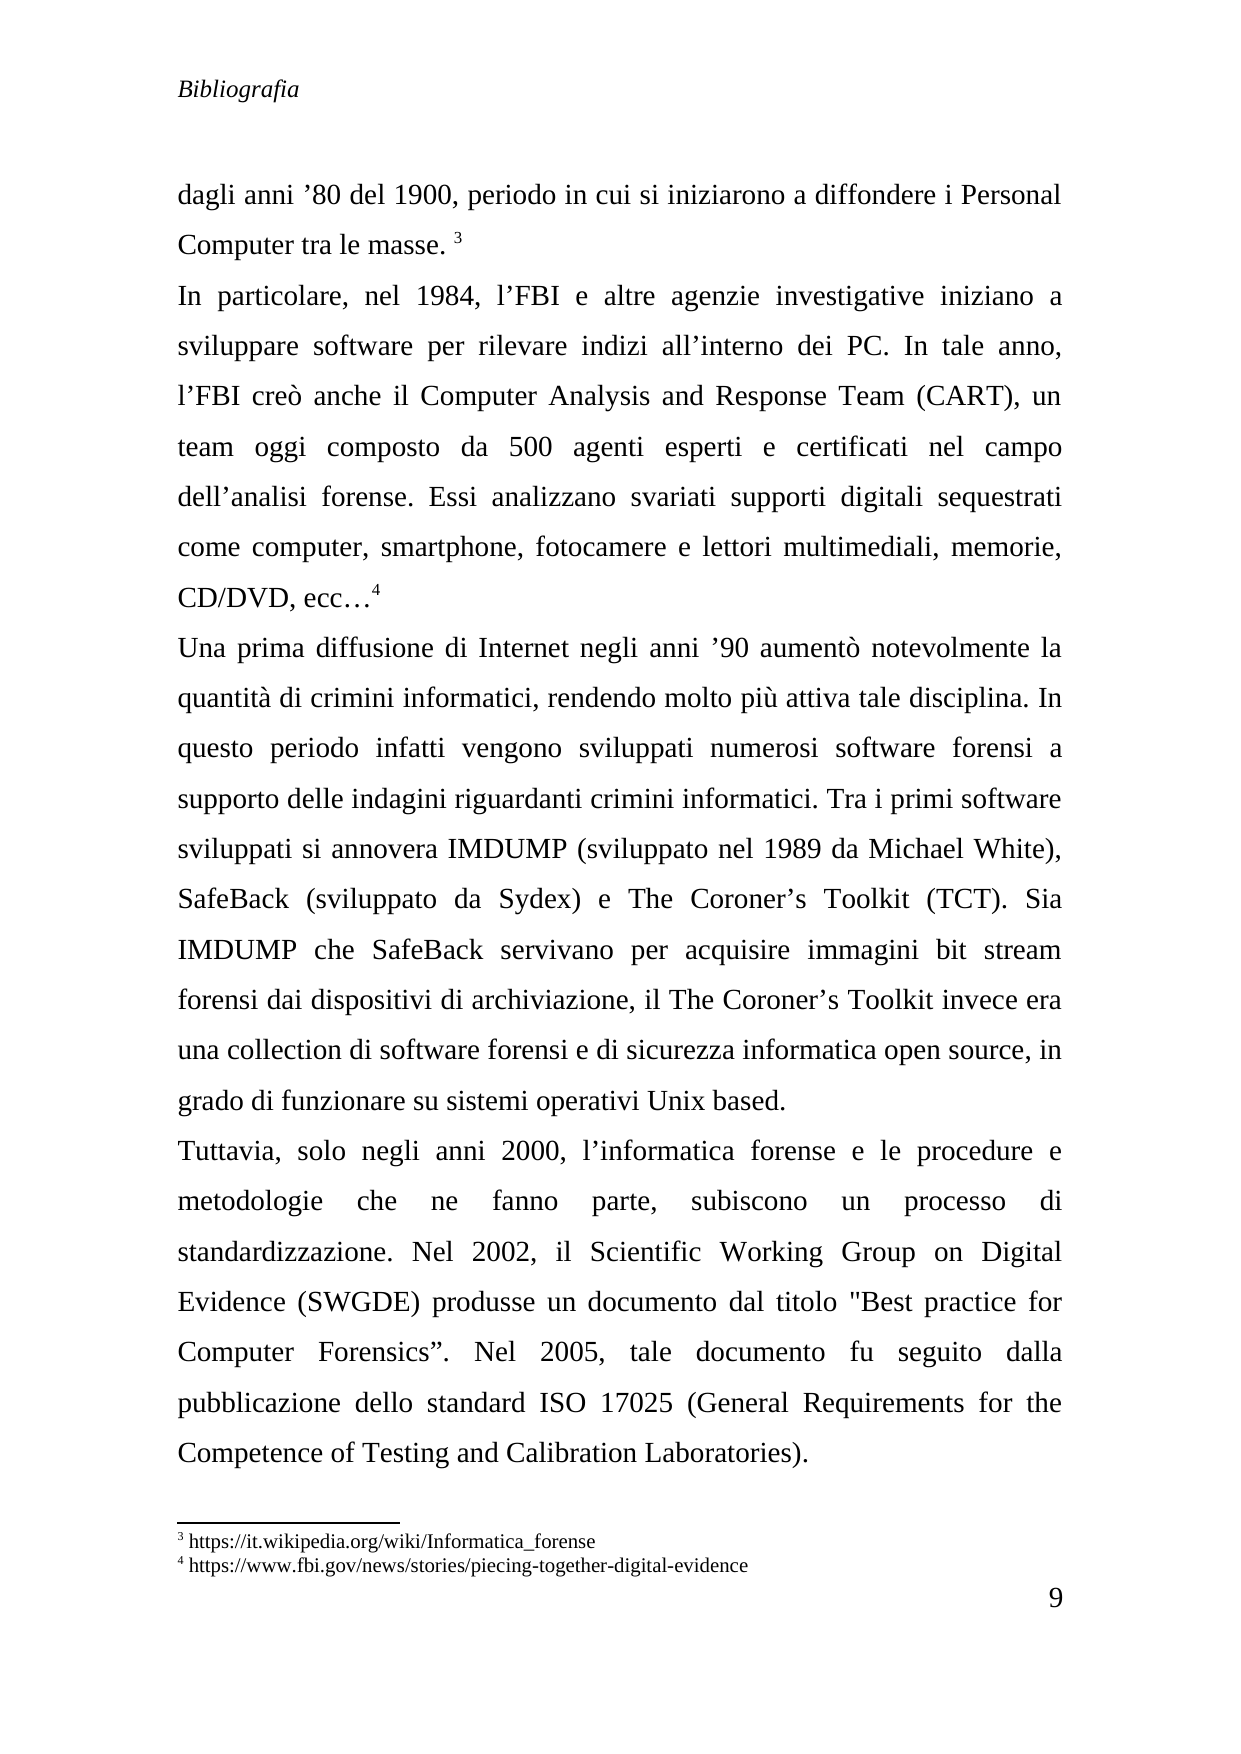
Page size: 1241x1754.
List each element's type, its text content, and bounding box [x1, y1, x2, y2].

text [177, 177, 1063, 261]
text Tuttavia, solo negli anni 2000, l’informatica forense e le procedure e metodologie che ne fanno parte, subiscono un processo di standardizzazione. Nel 2002, il Scientific Working Group on Digital Evidence (SWGDE) produsse un documento dal titolo "Best practice for Computer Forensics”. Nel 2005, tale documento fu seguito dalla pubblicazione dello standard ISO 17025 (General Requirements for the Competence of Testing and Calibration Laboratories). [177, 1133, 1063, 1468]
text Una prima diffusione di Internet negli anni ’90 aumentò notevolmente la quantità di crimini informatici, rendendo molto più attiva tale disciplina. In questo periodo infatti vengono sviluppati numerosi software forensi a supporto delle indagini riguardanti crimini informatici. Tra i primi software sviluppati si annovera IMDUMP (sviluppato nel 1989 da Michael White), SafeBack (sviluppato da Sydex) e The Coroner’s Toolkit (TCT). Sia IMDUMP che SafeBack servivano per acquisire immagini bit stream forensi dai dispositivi di archiviazione, il The Coroner’s Toolkit invece era una collection di software forensi e di sicurezza informatica open source, in grado di funzionare su sistemi operativi Unix based. [177, 630, 1063, 1116]
text In particolare, nel 1984, l’FBI e altre agenzie investigative iniziano a sviluppare software per rilevare indizi all’interno dei PC. In tale anno, l’FBI creò anche il Computer Analysis and Response Team (CART), un team oggi composto da 500 agenti esperti e certificati nel campo dell’analisi forense. Essi analizzano svariati supporti digitali sequestrati come computer, smartphone, fotocamere e lettori multimediali, memorie, CD/DVD, ecc… [177, 278, 1063, 613]
